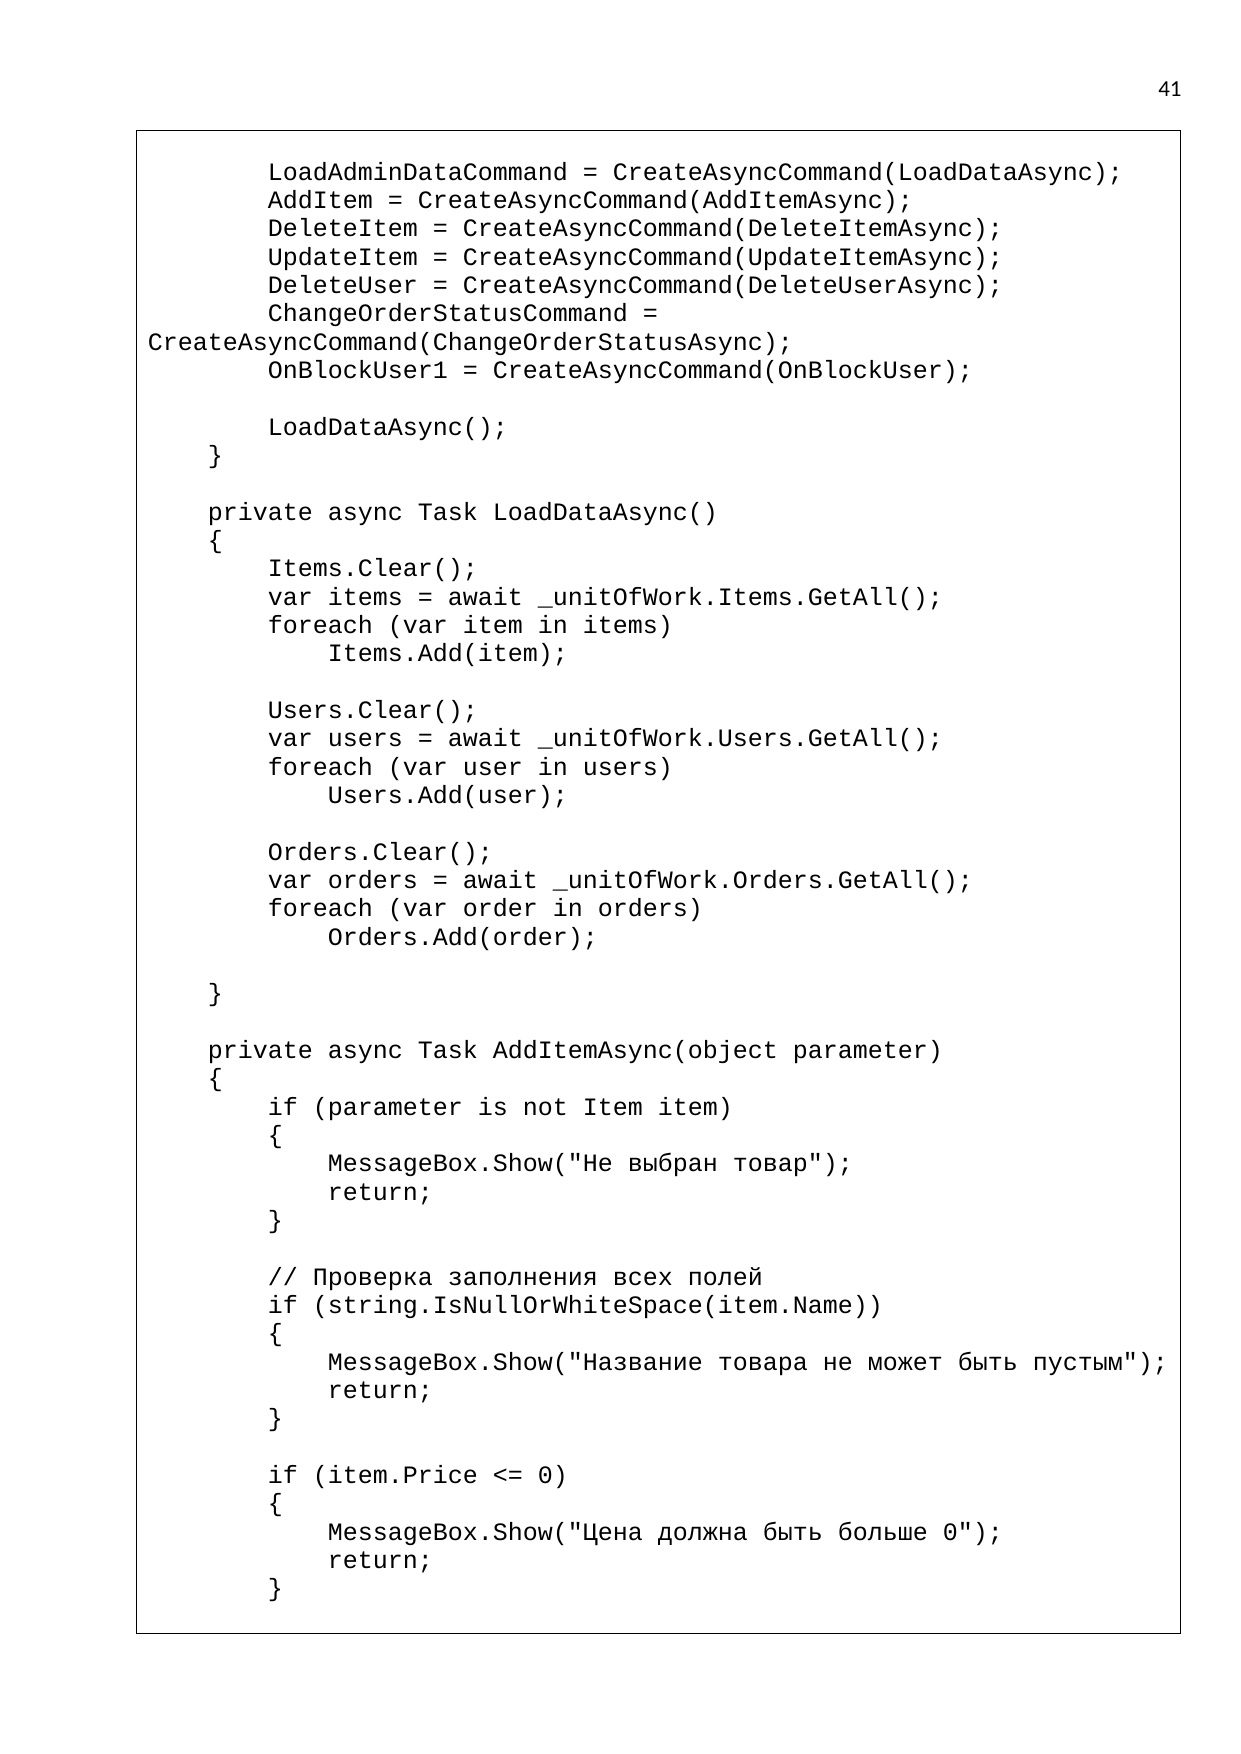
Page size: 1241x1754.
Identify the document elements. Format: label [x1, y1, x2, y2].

table_header [137, 131, 1180, 1633]
